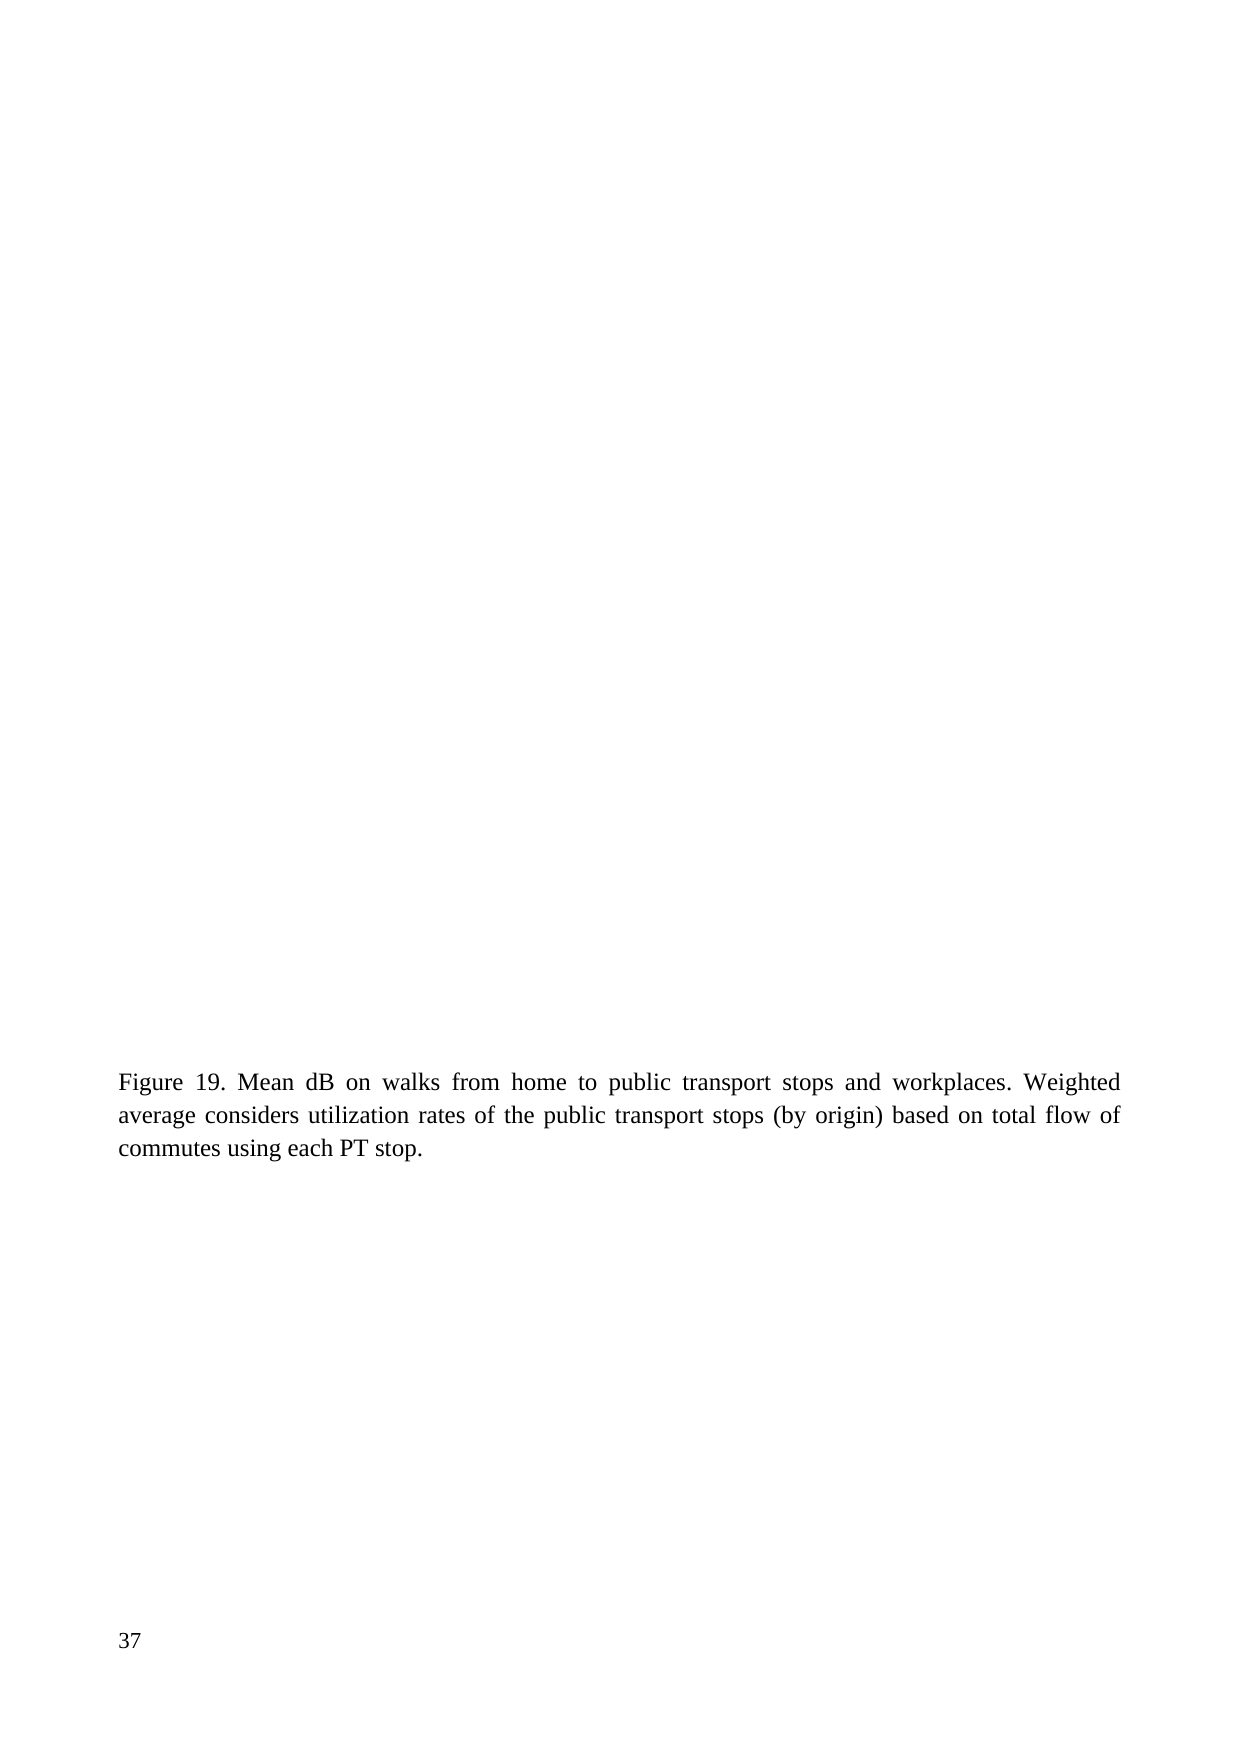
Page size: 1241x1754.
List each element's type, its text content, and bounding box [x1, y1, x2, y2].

text Figure 19. Mean dB on walks from home to public transport stops and workplaces. Weighted average considers utilization rates of the public transport stops (by origin) based on total flow of commutes using each PT stop. [118, 1067, 1122, 1162]
